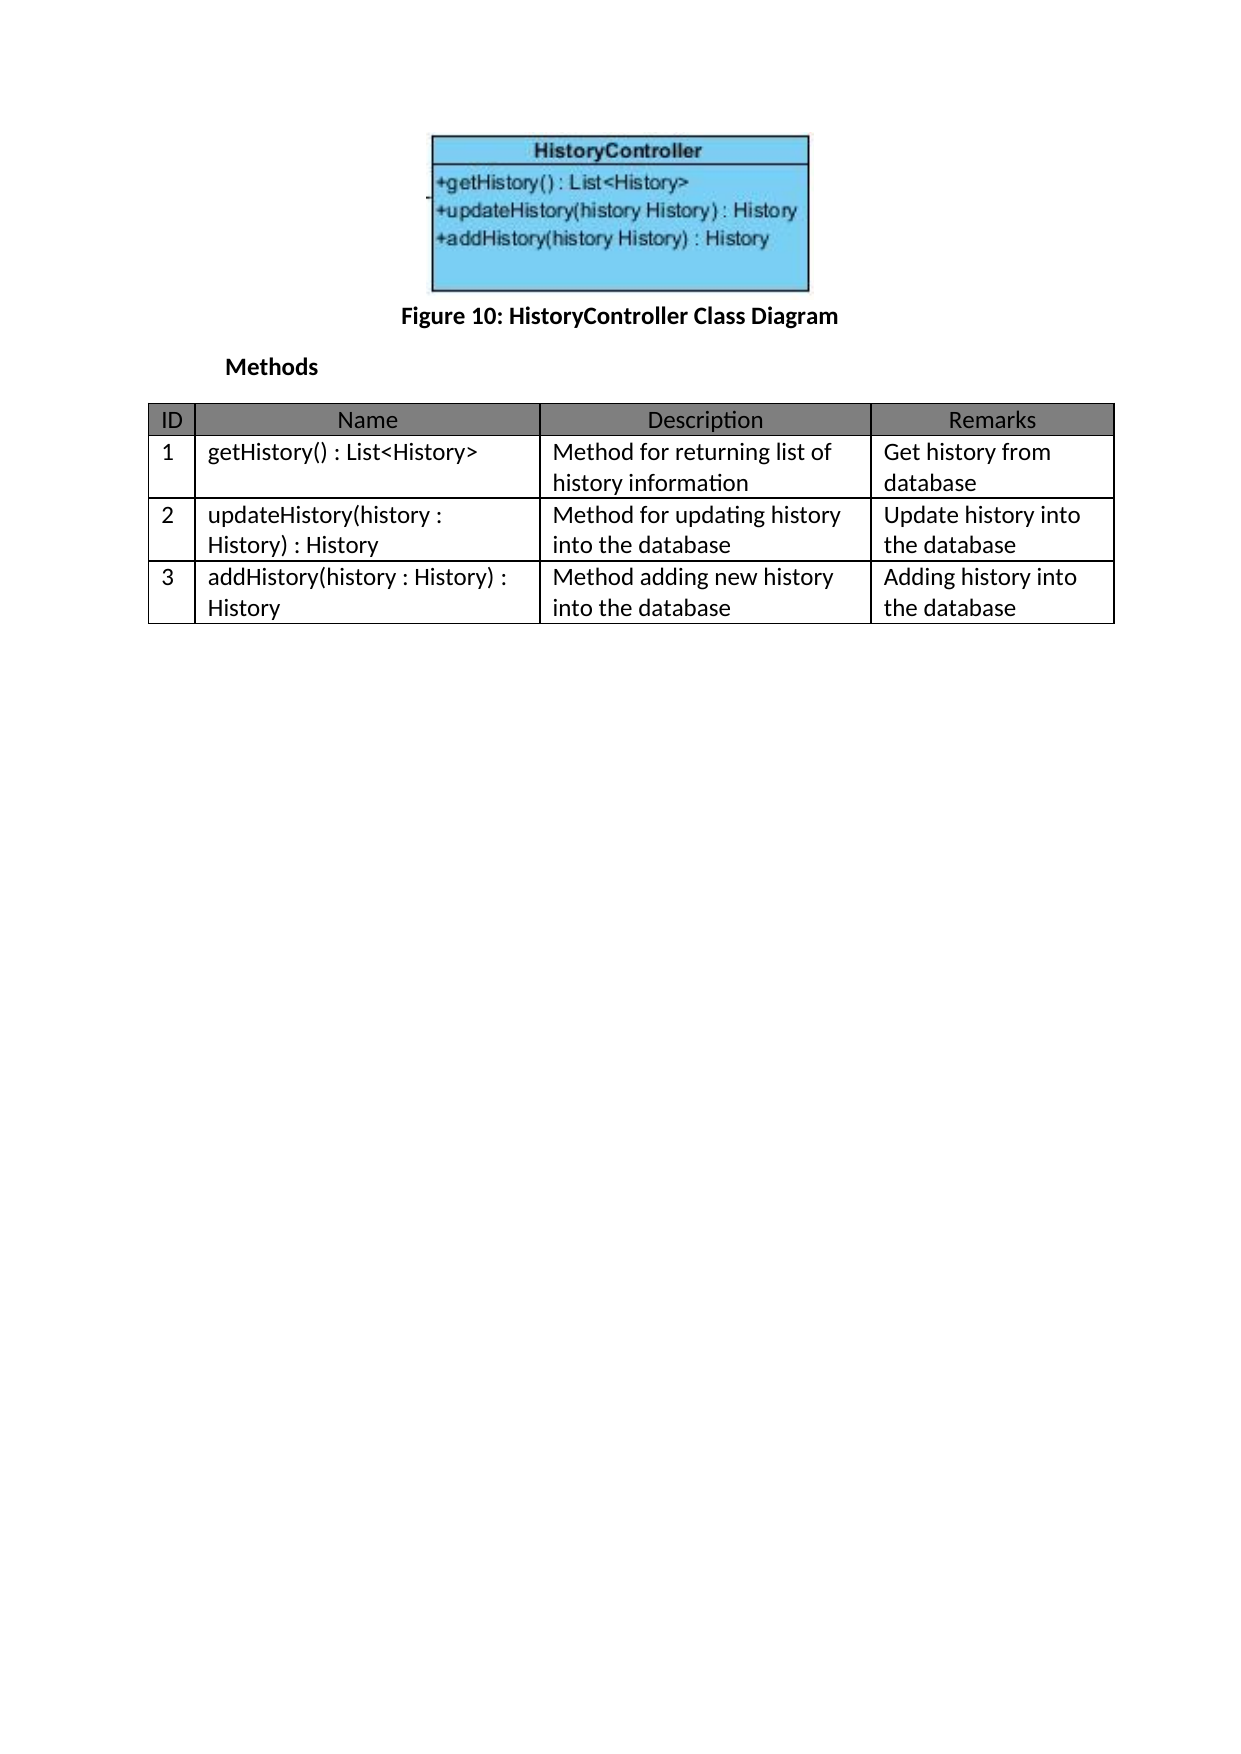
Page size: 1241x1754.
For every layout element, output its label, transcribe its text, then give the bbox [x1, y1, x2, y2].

table_header Remarks [872, 404, 1113, 435]
table_cell 1 [149, 436, 194, 497]
table_cell Method for updating history into the database [541, 499, 870, 560]
table_cell updateHistory(history : History) : History [196, 499, 539, 560]
picture [426, 132, 814, 300]
table_cell 3 [149, 562, 194, 622]
table_cell Update history into the database [872, 499, 1113, 560]
table_cell Method adding new history into the database [541, 562, 870, 622]
table_cell getHistory() : List<History> [196, 436, 539, 497]
table_header Description [541, 404, 870, 435]
table_header Name [196, 404, 539, 435]
table_cell Method for returning list of history information [541, 436, 870, 497]
table_header ID [149, 404, 194, 435]
table_cell Get history from database [872, 436, 1113, 497]
table_cell Adding history into the database [872, 562, 1113, 622]
table_cell 2 [149, 499, 194, 560]
text Methods [150, 351, 1090, 382]
table_cell addHistory(history : History) : History [196, 562, 539, 622]
